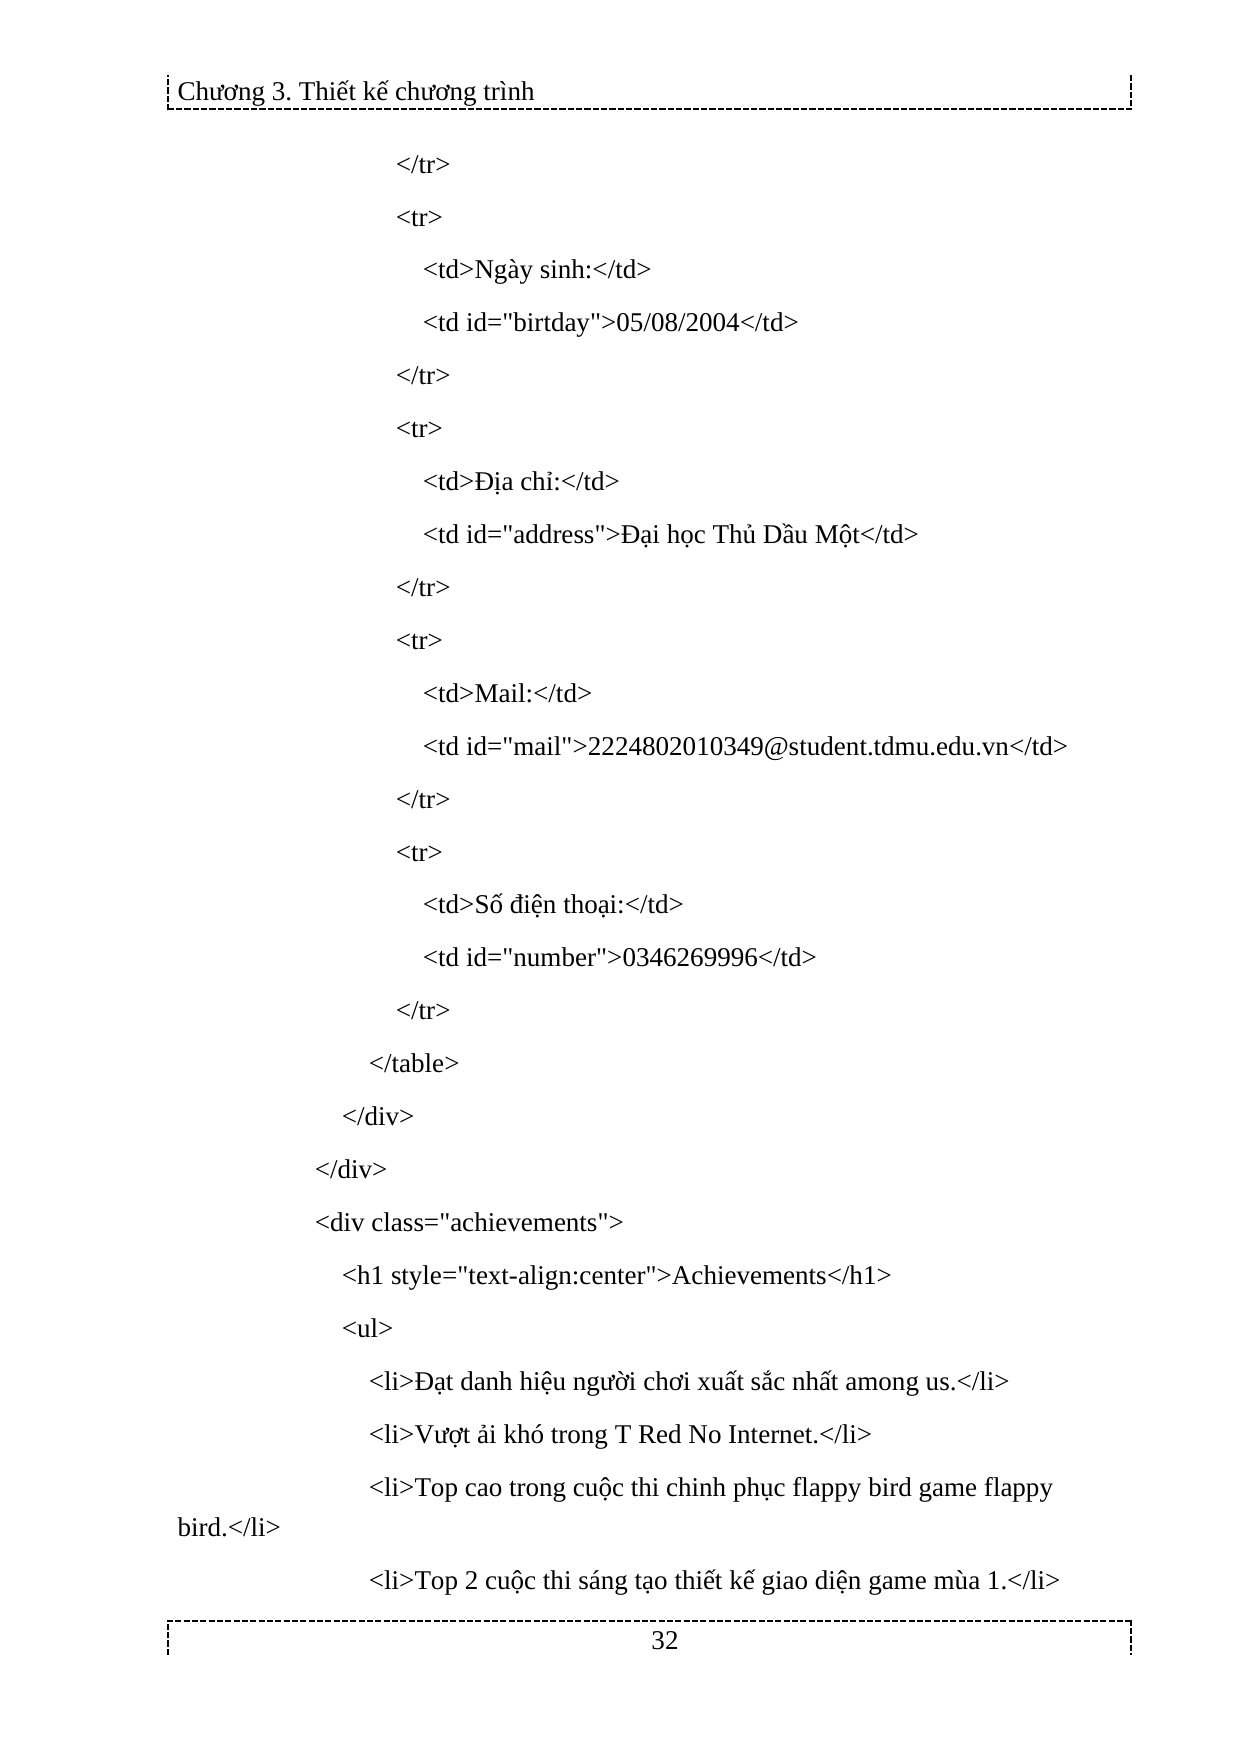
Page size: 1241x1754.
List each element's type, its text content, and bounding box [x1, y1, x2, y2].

text <tr> [177, 412, 1122, 443]
text <td id="number">0346269996</td> [177, 941, 1122, 973]
text <tr> [177, 201, 1122, 232]
text </tr> [177, 571, 1122, 602]
text </tr> [177, 148, 1122, 179]
text <tr> [177, 624, 1122, 655]
text <div class="achievements"> [177, 1206, 1122, 1237]
text <td id="mail">2224802010349@student.tdmu.edu.vn</td> [177, 730, 1122, 761]
text </tr> [177, 359, 1122, 391]
text <li>Top cao trong cuộc thi chinh phục flappy bird game flappy bird.</li> [177, 1471, 1122, 1542]
text <li>Vượt ải khó trong T Red No Internet.</li> [177, 1418, 1122, 1449]
text <li>Đạt danh hiệu người chơi xuất sắc nhất among us.</li> [177, 1365, 1122, 1396]
text </table> [177, 1047, 1122, 1078]
text <td>Mail:</td> [177, 677, 1122, 708]
text </div> [177, 1100, 1122, 1131]
text <tr> [177, 836, 1122, 867]
text </tr> [177, 994, 1122, 1026]
text </div> [177, 1153, 1122, 1184]
text </tr> [177, 783, 1122, 814]
text <td>Ngày sinh:</td> [177, 253, 1122, 285]
text <li>Top 2 cuộc thi sáng tạo thiết kế giao diện game mùa 1.</li> [177, 1564, 1122, 1595]
text <td>Số điện thoại:</td> [177, 888, 1122, 920]
text <ul> [177, 1312, 1122, 1343]
text <td id="birtday">05/08/2004</td> [177, 306, 1122, 338]
text <h1 style="text-align:center">Achievements</h1> [177, 1259, 1122, 1290]
text <td>Địa chỉ:</td> [177, 465, 1122, 496]
text <td id="address">Đại học Thủ Dầu Một</td> [177, 518, 1122, 549]
